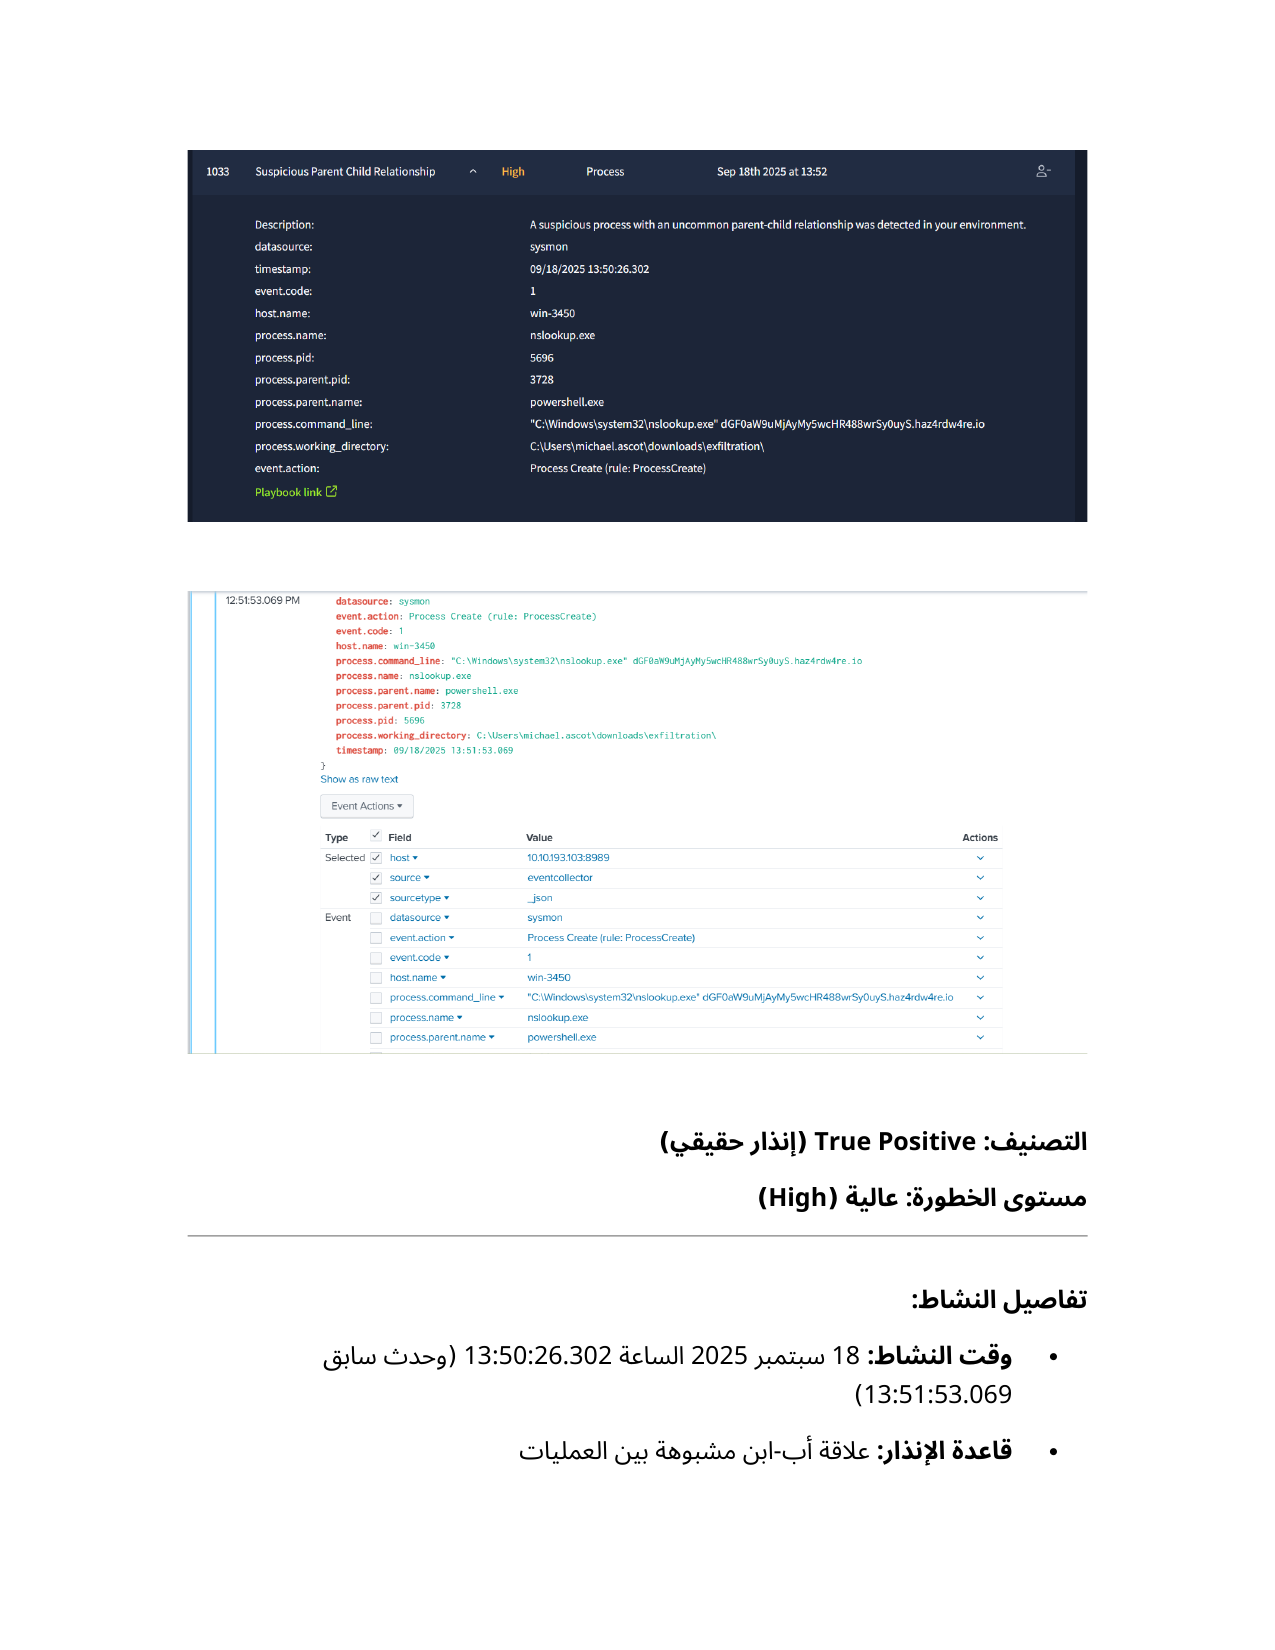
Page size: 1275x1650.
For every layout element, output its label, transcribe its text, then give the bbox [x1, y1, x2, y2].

list وقت النشاط: 18 سبتمبر 2025 الساعة 13:50:26.302 (وحدث سابق 13:51:53.069) [187, 1338, 1050, 1411]
text التصنيف: True Positive (إنذار حقيقي) [187, 1123, 1087, 1157]
picture [187, 591, 1088, 1054]
text مستوى الخطورة: عالية (High) [187, 1179, 1087, 1213]
list قاعدة الإنذار: علاقة أب-ابن مشبوهة بين العمليات [187, 1433, 1050, 1467]
text تفاصيل النشاط: [187, 1282, 1087, 1316]
picture [187, 150, 1088, 522]
